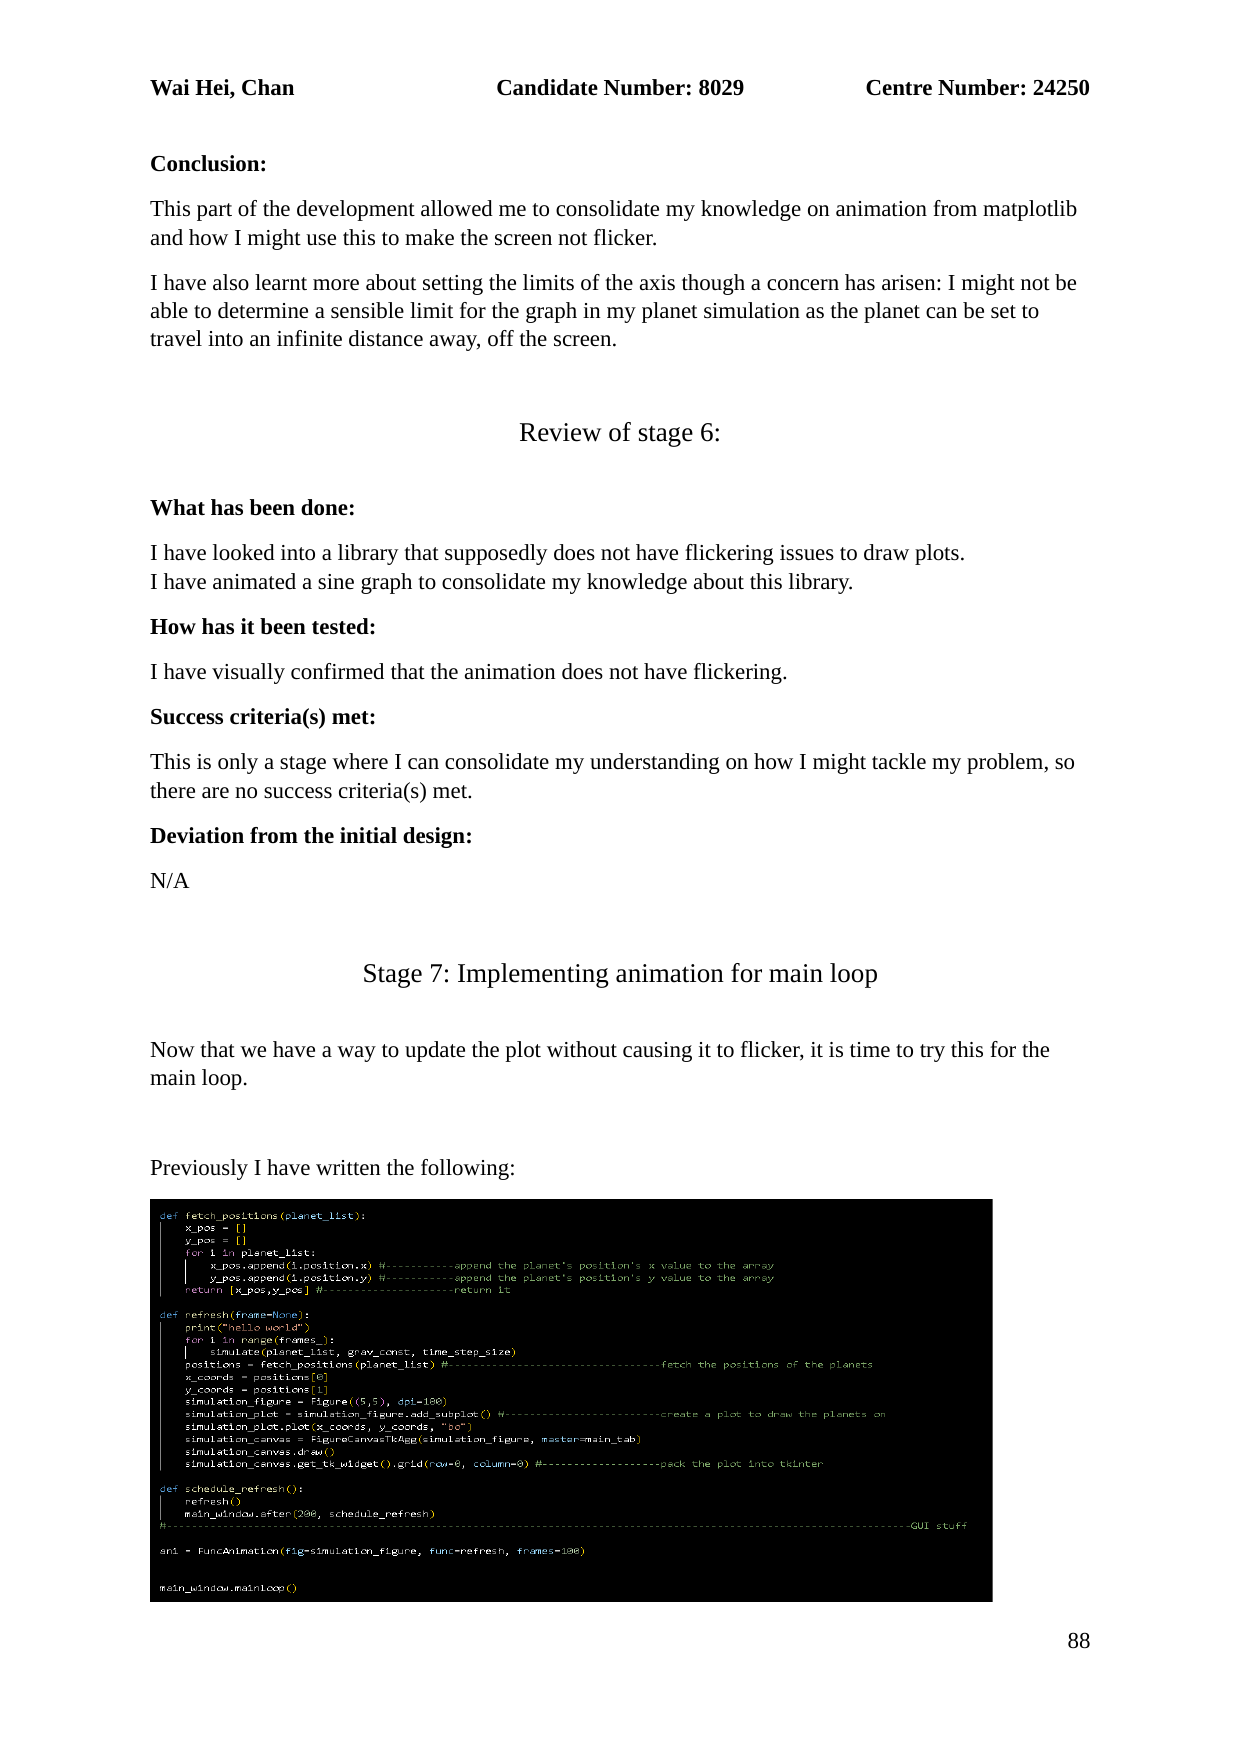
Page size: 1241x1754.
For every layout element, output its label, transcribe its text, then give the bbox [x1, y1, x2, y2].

text I have visually confirmed that the animation does not have flickering. [150, 658, 1090, 684]
text Deviation from the initial design: [150, 822, 1090, 848]
subtitle Review of stage 6: [150, 416, 1090, 447]
text Success criteria(s) met: [150, 703, 1090, 729]
text This part of the development allowed me to consolidate my knowledge on animation from matplotlib and how I might use this to make the screen not flicker. [150, 195, 1090, 250]
text Previously I have written the following: [150, 1154, 1090, 1181]
text This is only a stage where I can consolidate my understanding on how I might tackle my problem, so there are no success criteria(s) met. [150, 748, 1090, 803]
text Now that we have a way to update the plot without causing it to flicker, it is time to try this for the main loop. [150, 1036, 1090, 1091]
subtitle Stage 7: Implementing animation for main loop [150, 957, 1090, 988]
text How has it been tested: [150, 613, 1090, 639]
text N/A [150, 867, 1090, 893]
text Conclusion: [150, 150, 1090, 176]
text I have also learnt more about setting the limits of the axis though a concern has arisen: I might not be able to determine a sensible limit for the graph in my planet simulation as the planet can be set to travel into an infinite distance away, off the screen. [150, 269, 1090, 352]
picture [150, 1199, 993, 1602]
text What has been done: [150, 494, 1090, 521]
text I have looked into a library that supposedly does not have flickering issues to draw plots. I have animated a sine graph to consolidate my knowledge about this library. [150, 539, 1090, 594]
